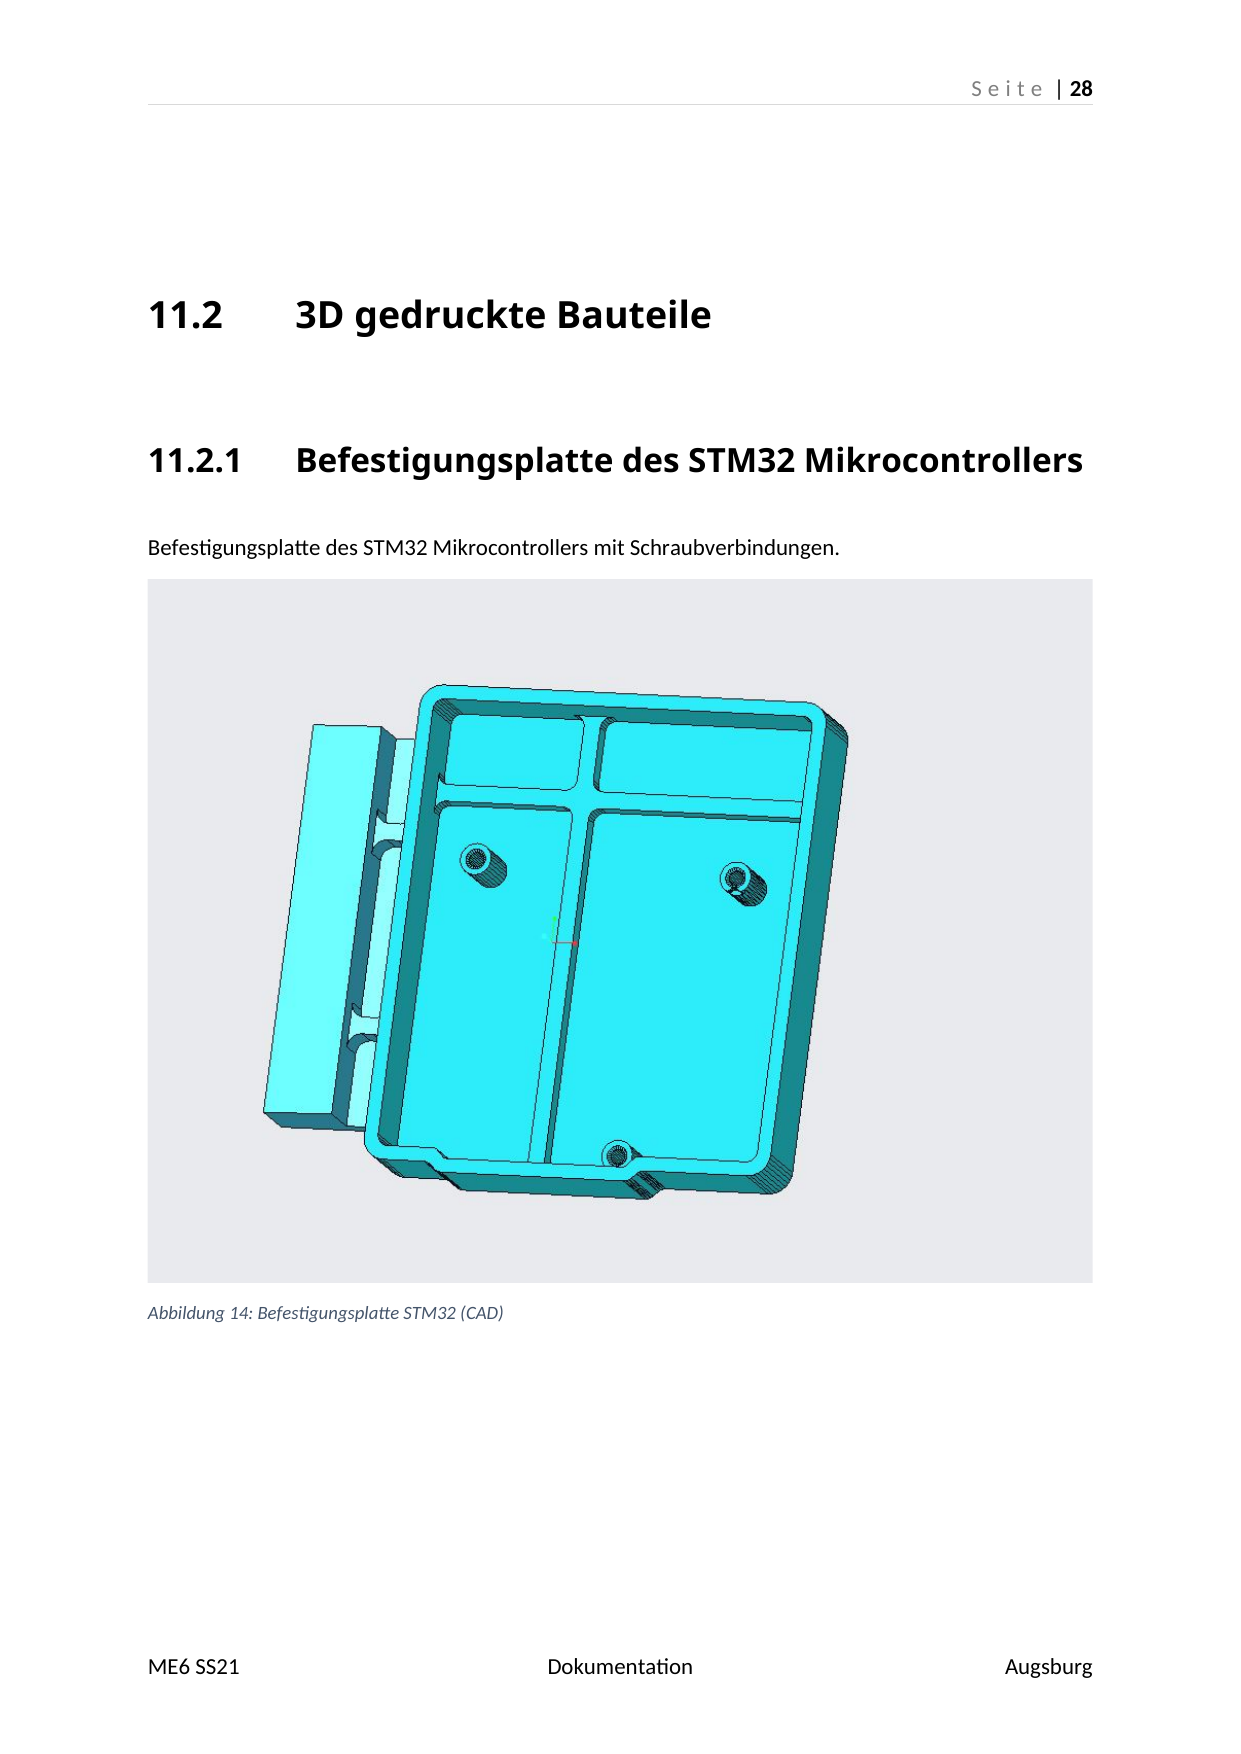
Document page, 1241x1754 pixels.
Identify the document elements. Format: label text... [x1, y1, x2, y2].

text Befestigungsplatte des STM32 Mikrocontrollers mit Schraubverbindungen. [148, 533, 1093, 561]
picture [147, 579, 1093, 1283]
subtitle 3D gedruckte Bauteile [148, 288, 1093, 339]
subtitle Befestigungsplatte des STM32 Mikrocontrollers [148, 437, 1093, 482]
